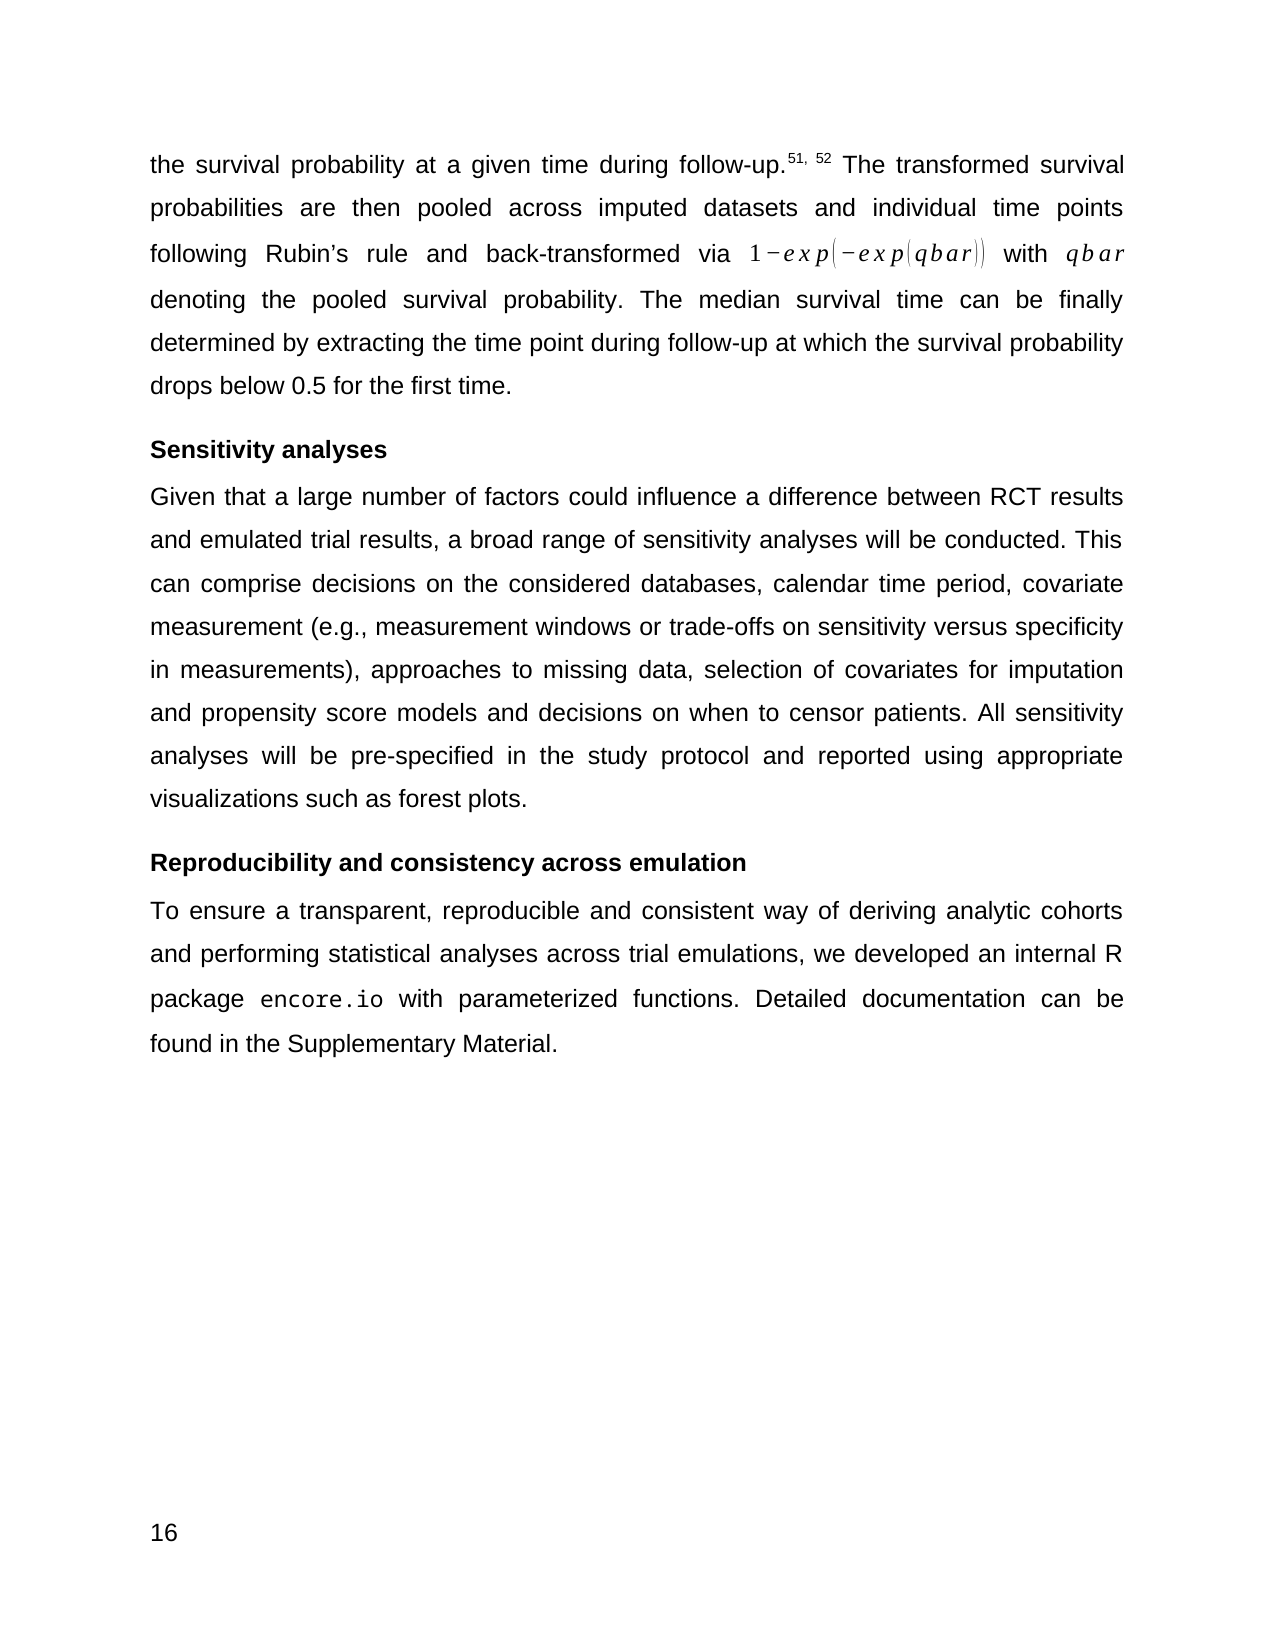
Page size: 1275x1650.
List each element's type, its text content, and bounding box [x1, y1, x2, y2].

text To ensure a transparent, reproducible and consistent way of deriving analytic cohorts and performing statistical analyses across trial emulations, we developed an internal R package encore.io with parameterized functions. Detailed documentation can be found in the Supplementary Material. [150, 896, 1125, 1057]
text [150, 150, 1125, 399]
subtitle Reproducibility and consistency across emulation [150, 848, 1125, 877]
subtitle Sensitivity analyses [150, 435, 1125, 463]
text Given that a large number of factors could influence a difference between RCT results and emulated trial results, a broad range of sensitivity analyses will be conducted. This can comprise decisions on the considered databases, calendar time period, covariate measurement (e.g., measurement windows or trade-offs on sensitivity versus specificity in measurements), approaches to missing data, selection of covariates for imputation and propensity score models and decisions on when to censor patients. All sensitivity analyses will be pre-specified in the study protocol and reported using appropriate visualizations such as forest plots. [150, 482, 1125, 813]
